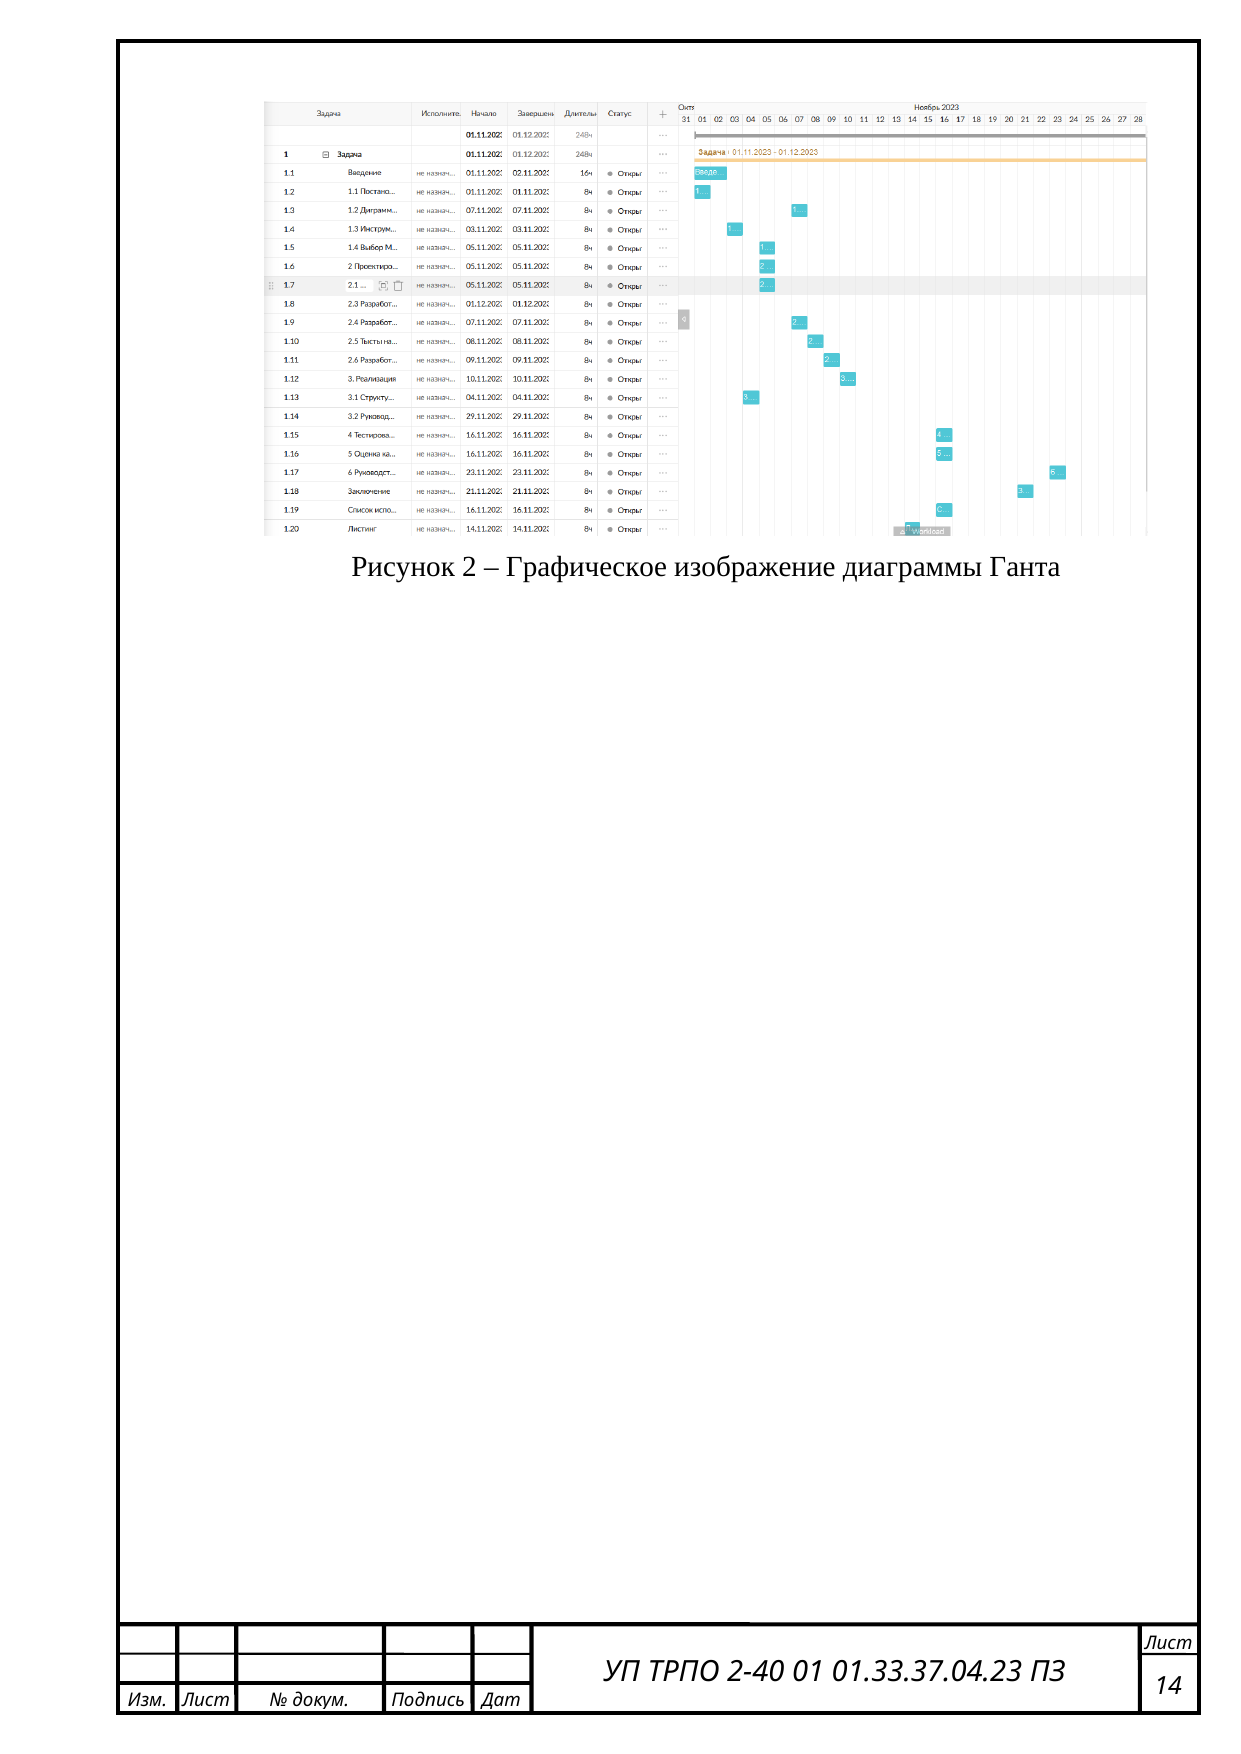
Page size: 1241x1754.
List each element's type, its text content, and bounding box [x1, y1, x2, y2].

text Рисунок 2 – Графическое изображение диаграммы Ганта [148, 549, 1175, 583]
picture [264, 101, 1148, 536]
